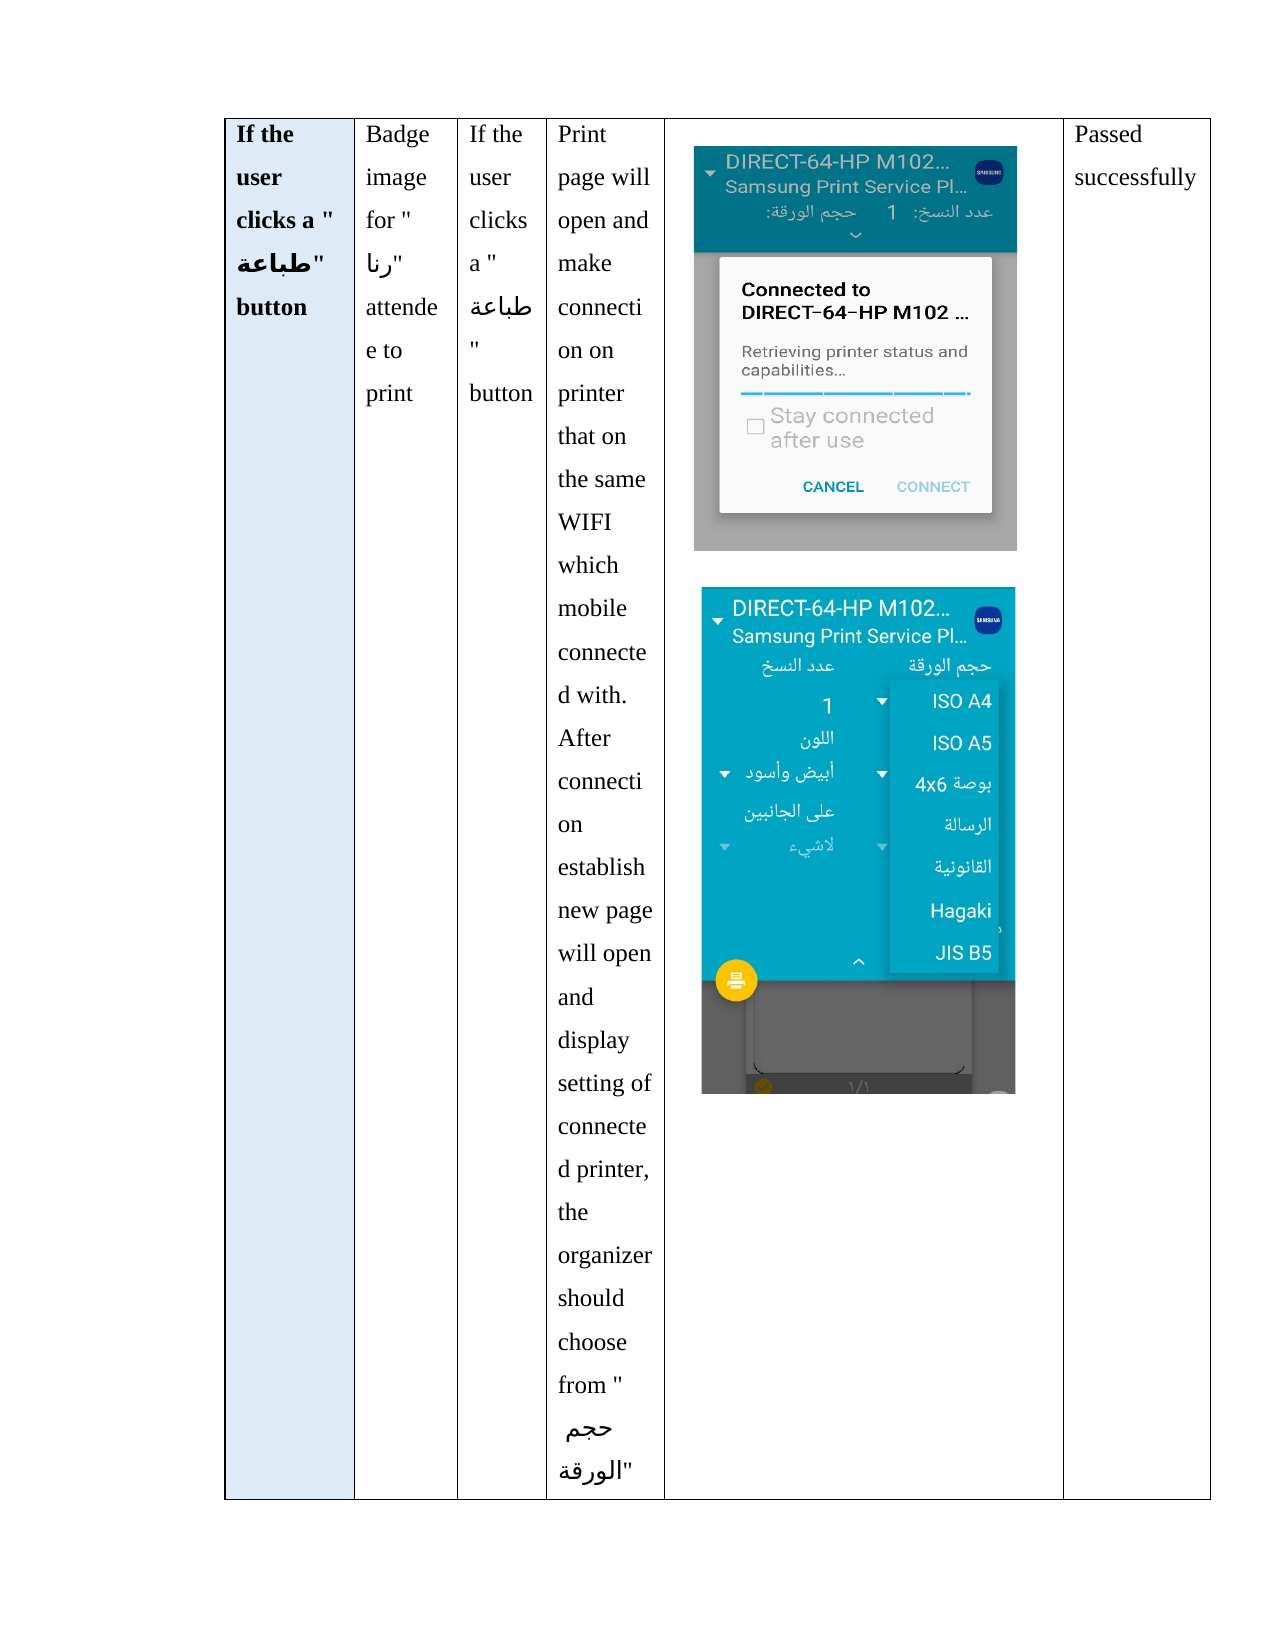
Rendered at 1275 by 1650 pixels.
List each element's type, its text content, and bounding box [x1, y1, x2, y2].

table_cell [355, 119, 457, 1499]
picture [693, 146, 1018, 551]
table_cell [547, 119, 664, 1499]
picture [701, 587, 1016, 1094]
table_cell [458, 119, 546, 1499]
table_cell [226, 119, 354, 1499]
table_cell [665, 119, 1063, 1499]
table_cell Passed successfully [1064, 119, 1210, 1499]
